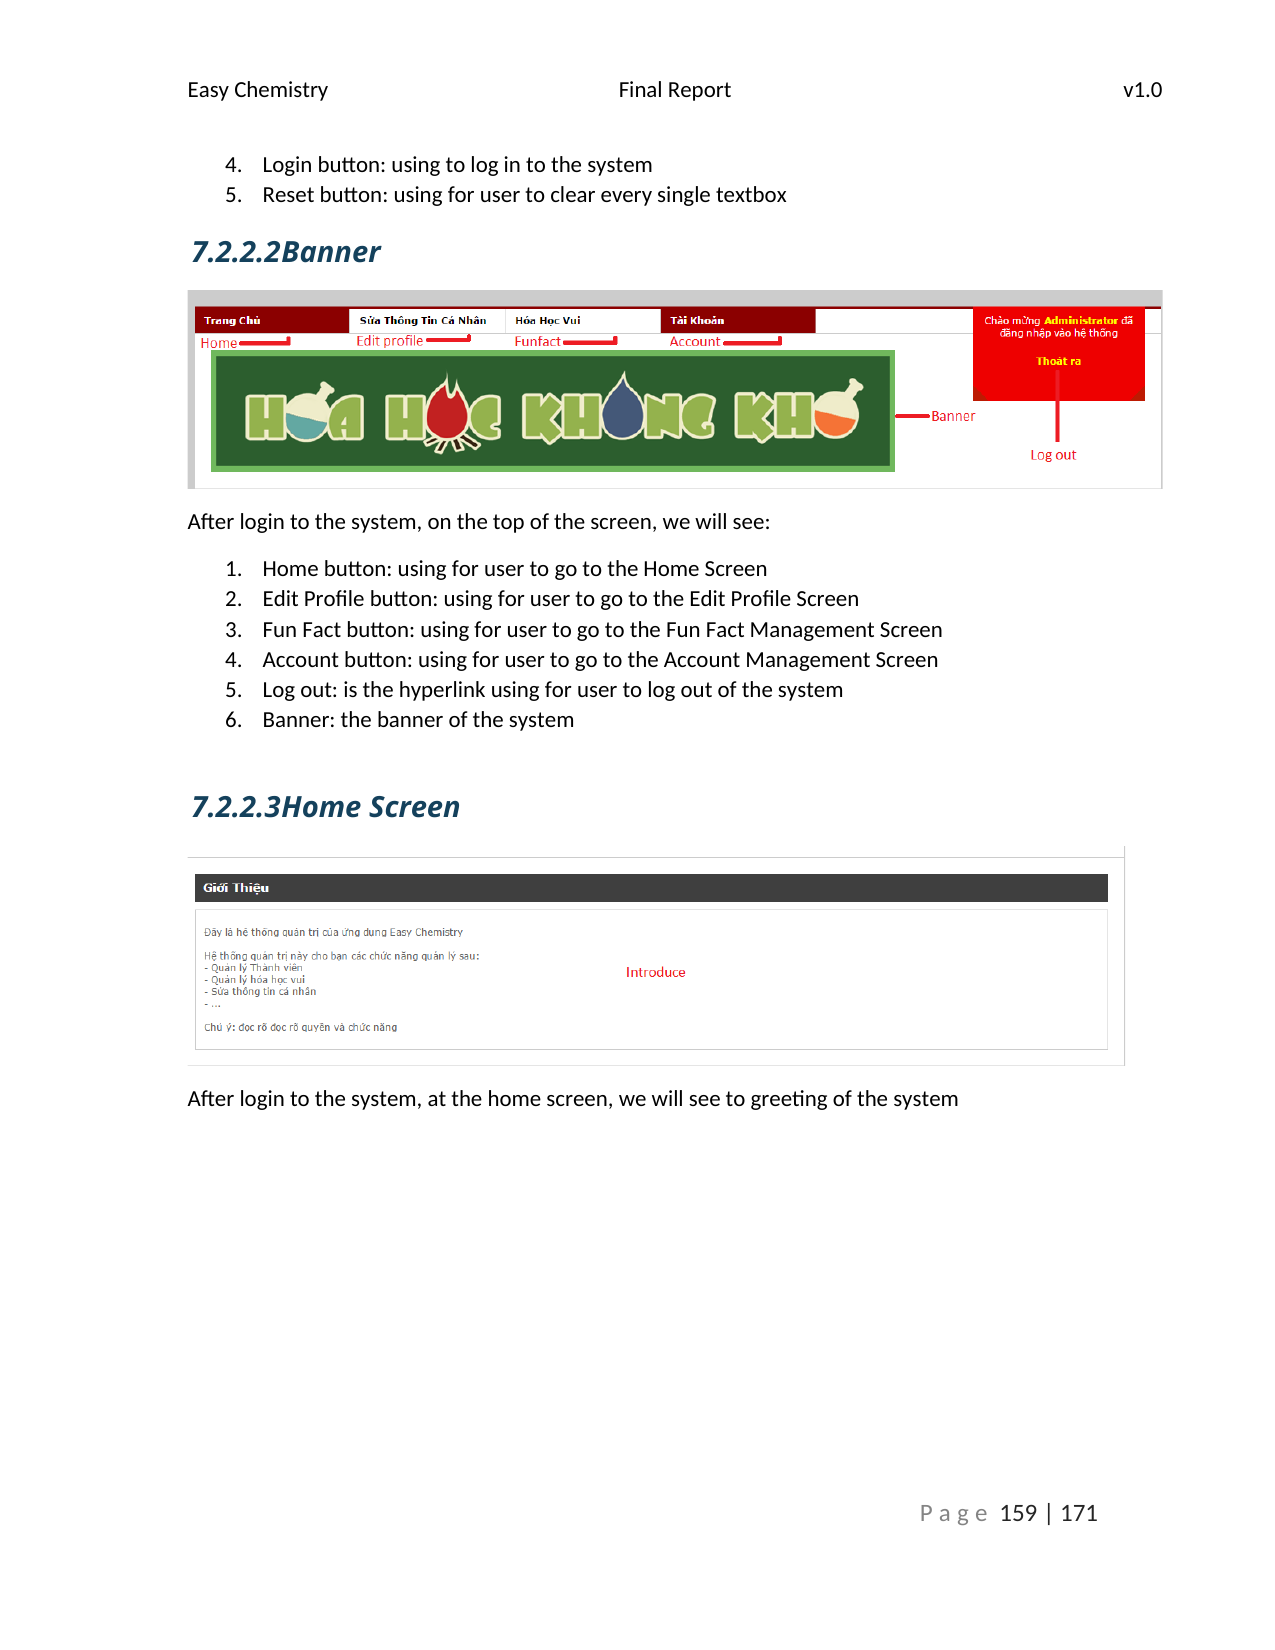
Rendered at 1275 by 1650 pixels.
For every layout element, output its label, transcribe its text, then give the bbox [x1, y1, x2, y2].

subtitle Banner [191, 231, 1125, 271]
list Login button: using to log in to the system [225, 150, 1125, 178]
list Log out: is the hyperlink using for user to log out of the system [225, 675, 1125, 703]
list Fun Fact button: using for user to go to the Fun Fact Management Screen [225, 615, 1125, 643]
list Banner: the banner of the system [225, 705, 1125, 733]
list Home button: using for user to go to the Home Screen [225, 554, 1125, 582]
picture [187, 846, 1126, 1066]
list Edit Profile button: using for user to go to the Edit Profile Screen [225, 584, 1125, 612]
list Account button: using for user to go to the Account Management Screen [225, 645, 1125, 673]
text After login to the system, on the top of the screen, we will see: [187, 507, 1125, 535]
subtitle Home Screen [191, 787, 1125, 826]
text After login to the system, at the home screen, we will see to greeting of the system [187, 1084, 1125, 1112]
picture [187, 290, 1163, 489]
list Reset button: using for user to clear every single textbox [225, 180, 1125, 208]
